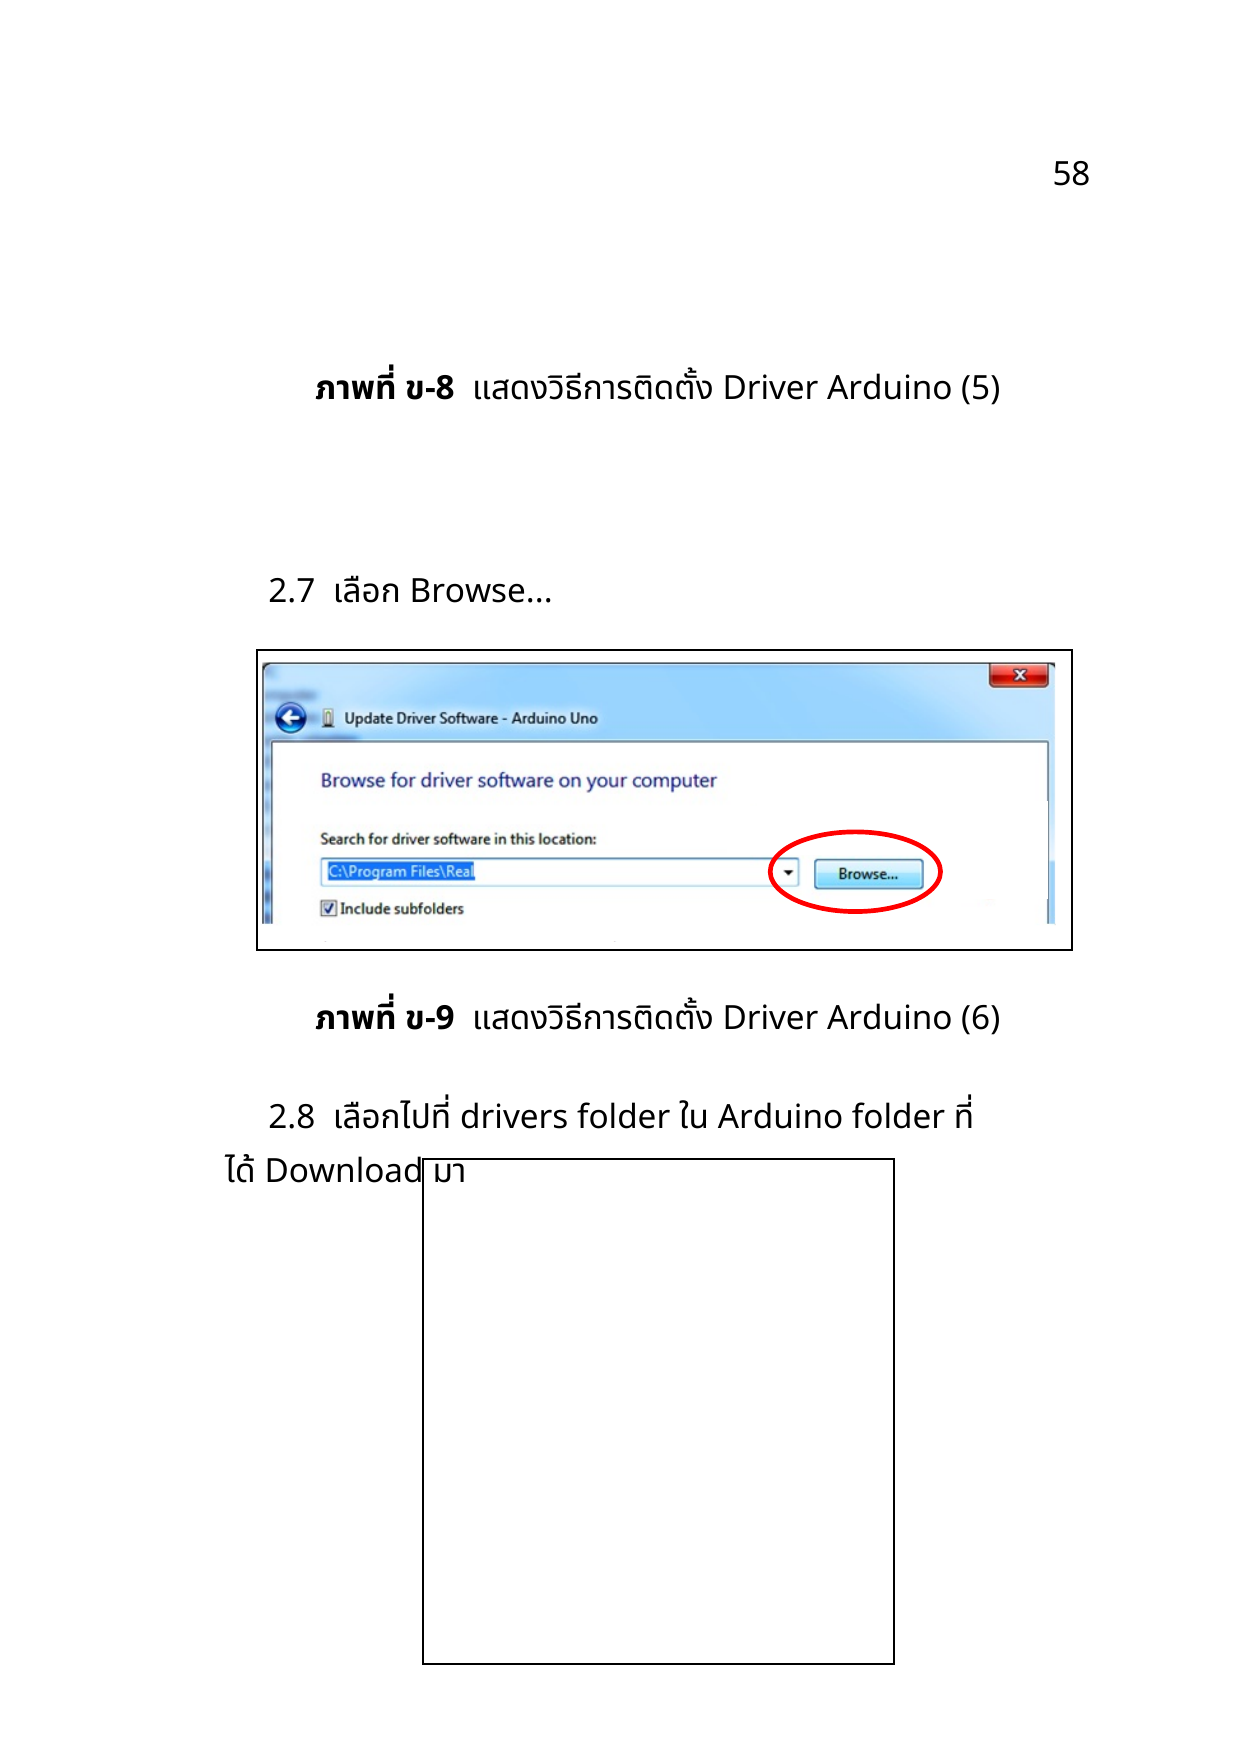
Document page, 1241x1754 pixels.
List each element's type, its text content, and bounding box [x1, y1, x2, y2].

text ภาพที่ ข-8 แสดงวิธีการติดตั้ง Driver Arduino (5) [225, 364, 1090, 415]
picture [260, 661, 1056, 942]
text 2.7 เลือก Browse... [225, 567, 1090, 617]
text 2.8 เลือกไปที่ drivers folder ใน Arduino folder ที่ได้ Download มา [225, 1093, 1090, 1198]
text ภาพที่ ข-9 แสดงวิธีการติดตั้ง Driver Arduino (6) [225, 993, 1090, 1044]
